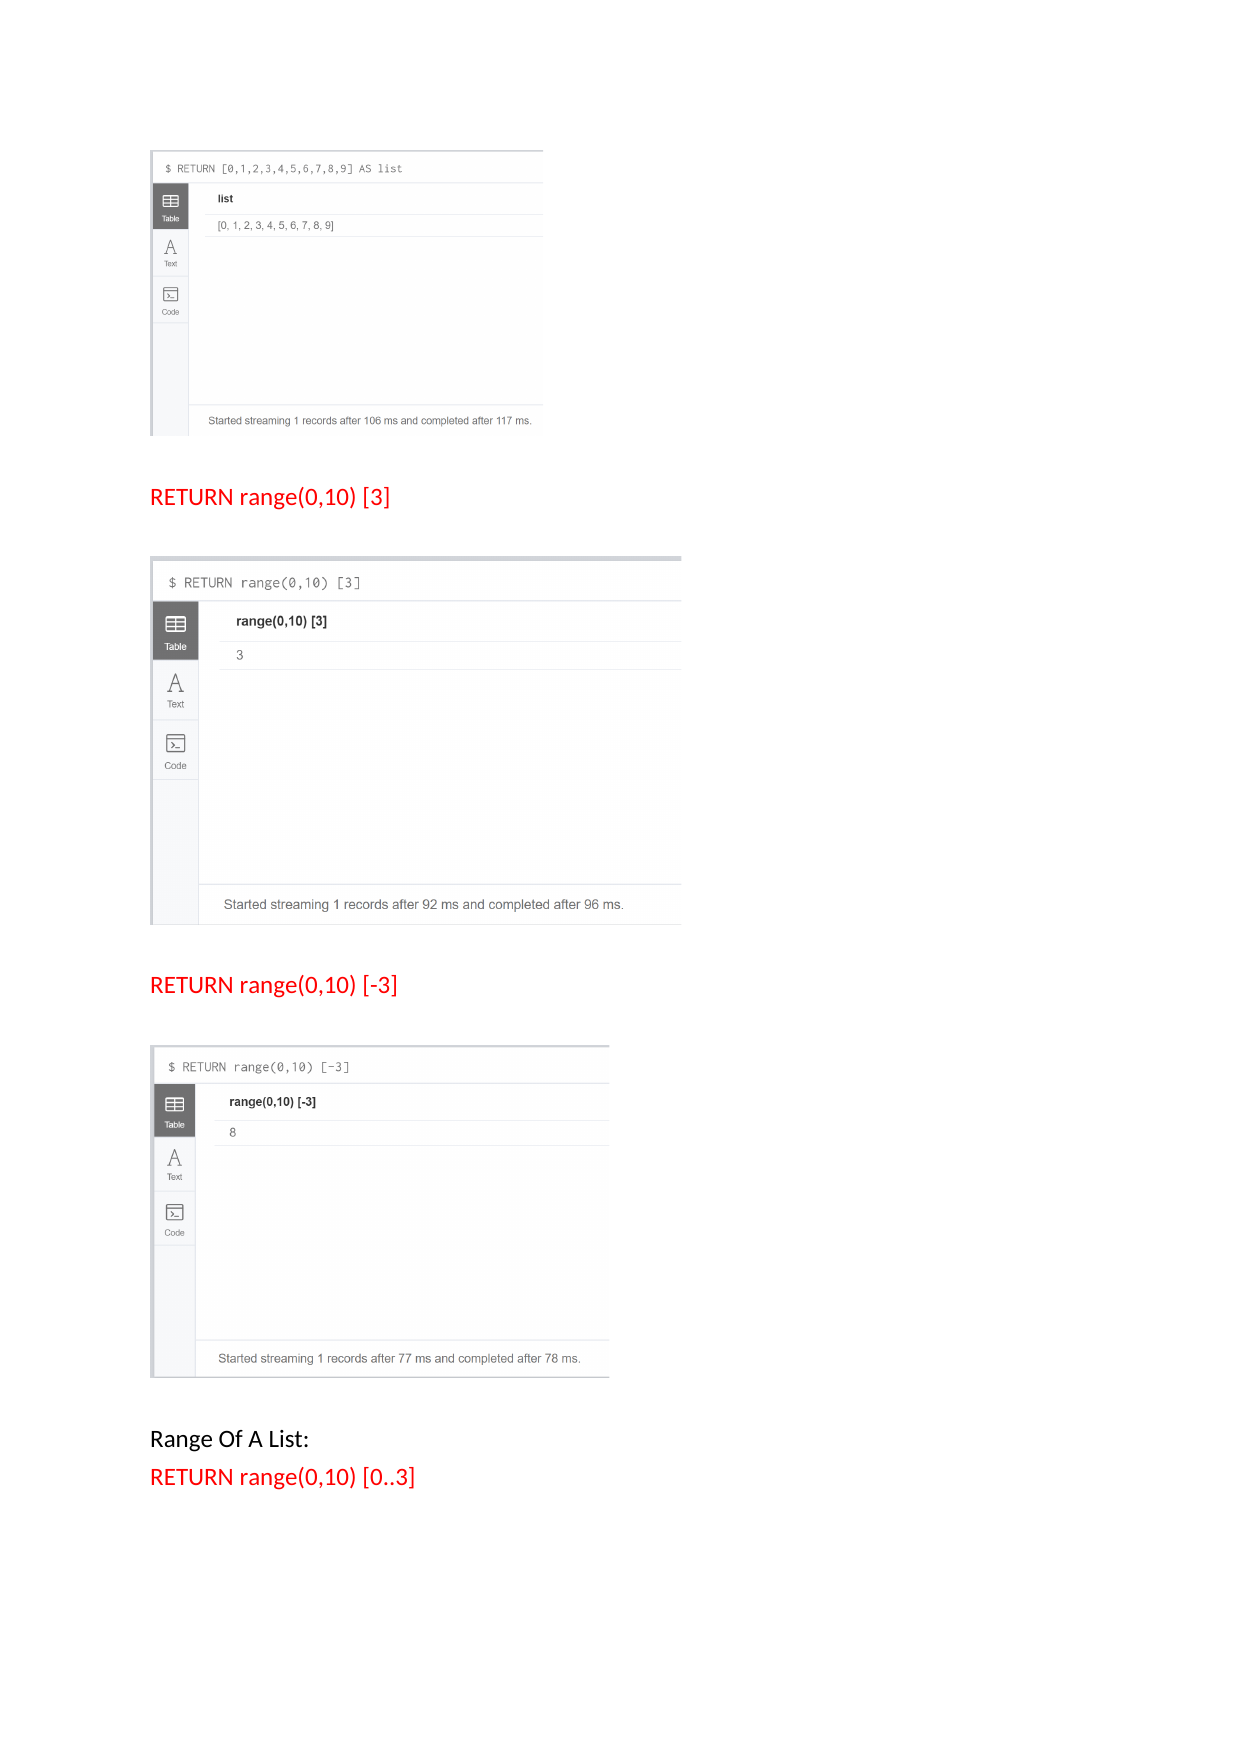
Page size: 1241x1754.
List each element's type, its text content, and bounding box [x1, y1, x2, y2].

picture [150, 1045, 610, 1378]
text Range Of A List: [150, 1423, 1090, 1454]
picture [150, 150, 544, 436]
picture [150, 556, 682, 925]
text RETURN range(0,10) [-3] [150, 970, 1090, 1000]
text RETURN range(0,10) [0..3] [150, 1461, 1090, 1492]
text RETURN range(0,10) [3] [150, 481, 1090, 511]
